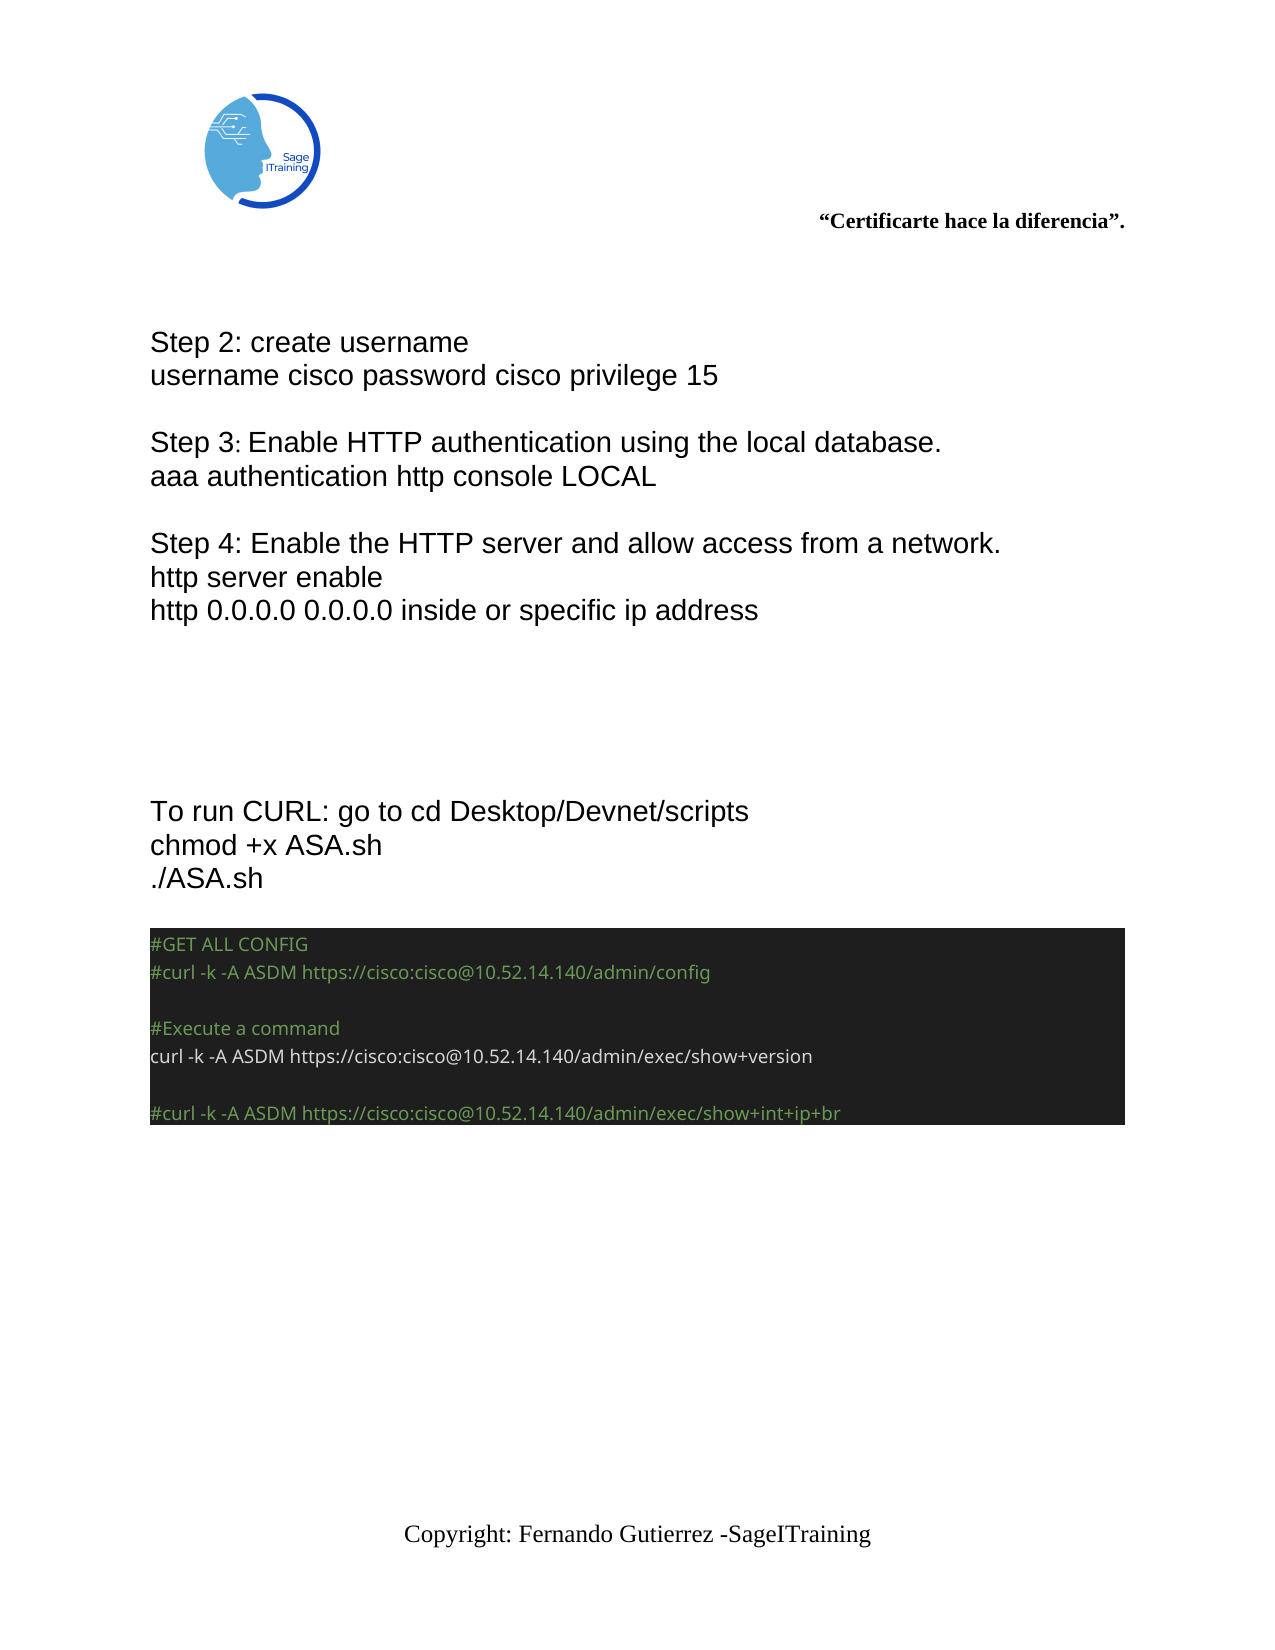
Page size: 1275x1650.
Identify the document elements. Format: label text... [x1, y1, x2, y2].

text Step 2: create username [150, 325, 1125, 358]
text curl -k -A ASDM https://cisco:cisco@10.52.14.140/admin/exec/show+version [150, 1041, 1125, 1069]
text #curl -k -A ASDM https://cisco:cisco@10.52.14.140/admin/config [150, 957, 1125, 985]
picture [184, 73, 340, 229]
text To run CURL: go to cd Desktop/Devnet/scripts [150, 794, 1125, 828]
text http server enable [150, 559, 1125, 593]
text http 0.0.0.0 0.0.0.0 inside or specific ip address [150, 593, 1125, 627]
text Step 4: Enable the HTTP server and allow access from a network. [150, 526, 1125, 559]
text #GET ALL CONFIG [150, 928, 1125, 957]
text chmod +x ASA.sh [150, 828, 1125, 861]
text #curl -k -A ASDM https://cisco:cisco@10.52.14.140/admin/exec/show+int+ip+br [150, 1097, 1125, 1125]
text ./ASA.sh [150, 861, 1125, 895]
text aaa authentication http console LOCAL [150, 459, 1125, 492]
text #Execute a command [150, 1013, 1125, 1041]
text username cisco password cisco privilege 15 [150, 358, 1125, 392]
text Step 3: Enable HTTP authentication using the local database. [150, 425, 1125, 459]
